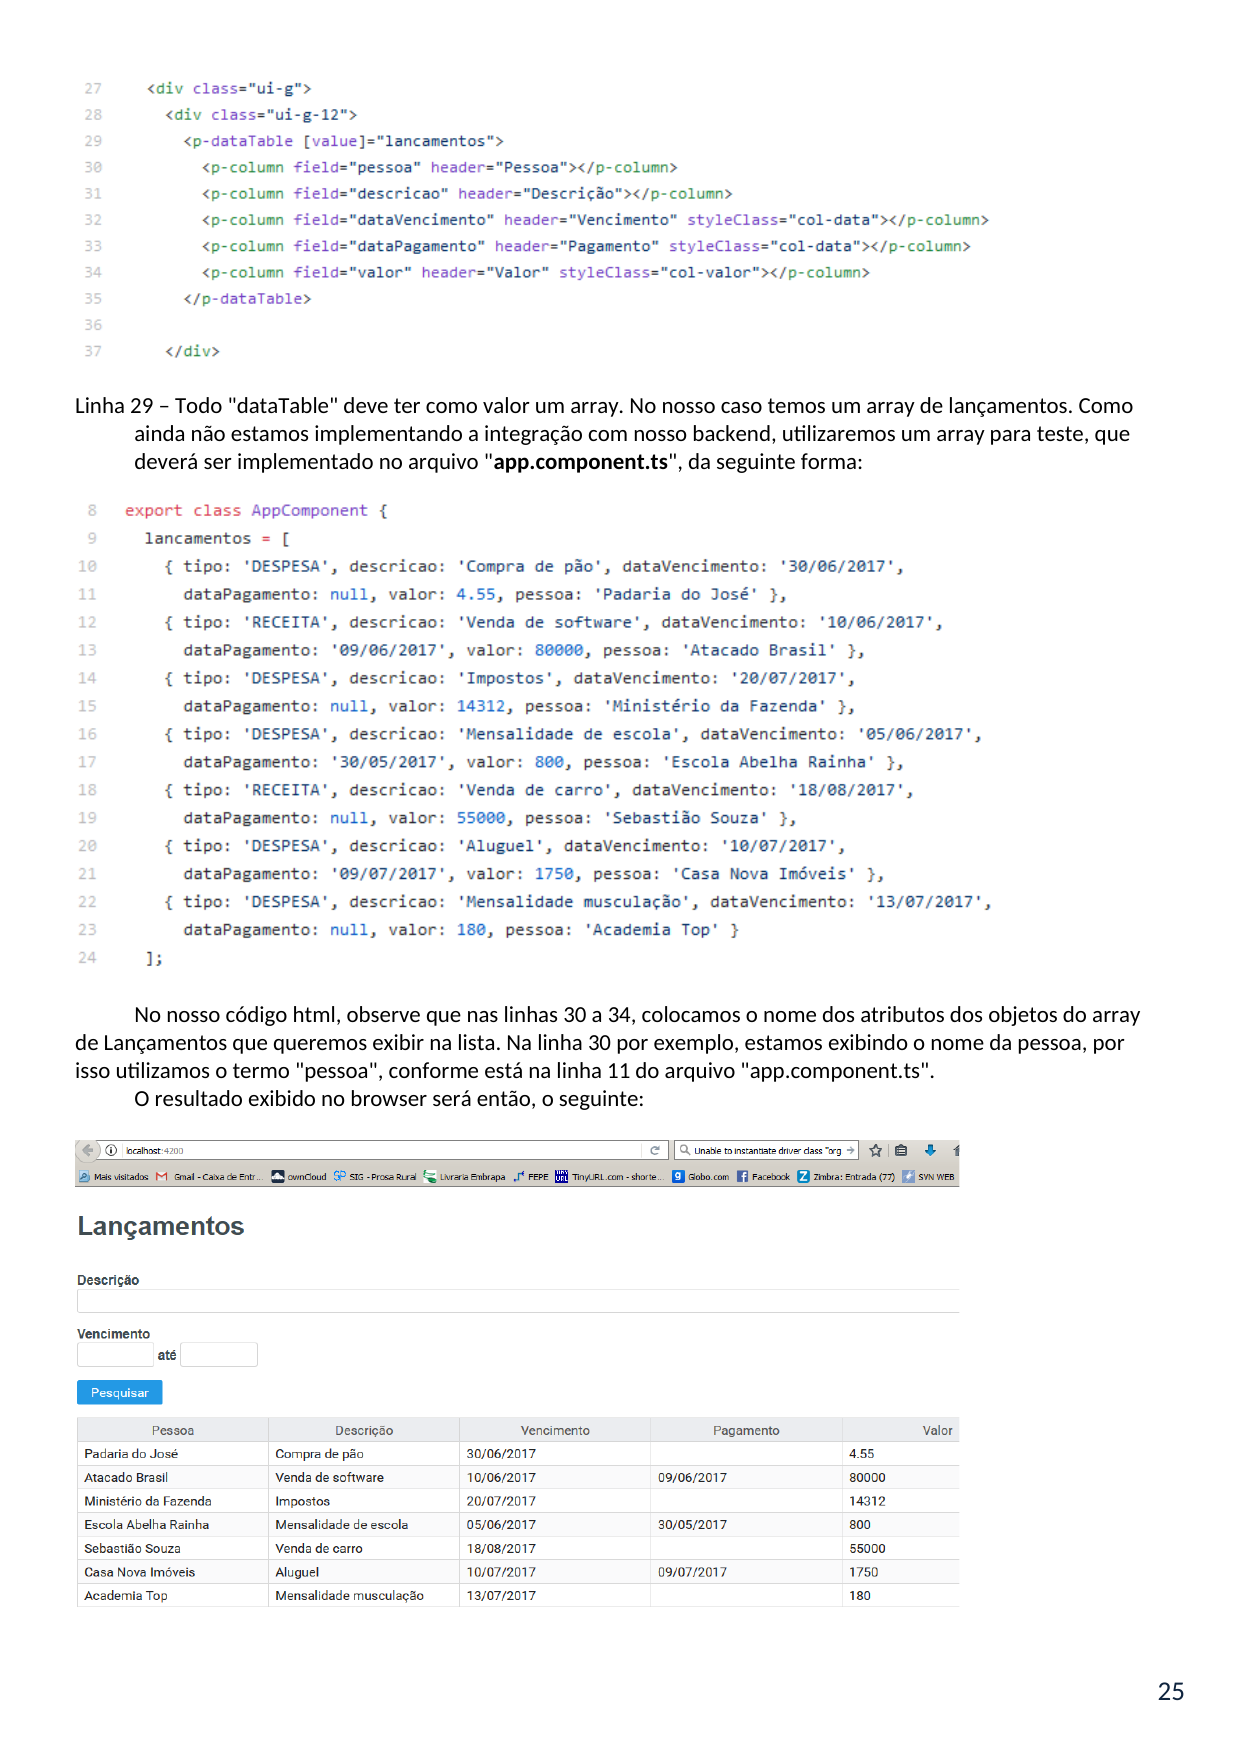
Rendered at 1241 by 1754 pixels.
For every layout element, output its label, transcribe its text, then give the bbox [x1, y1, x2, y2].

text Linha 29 – Todo "dataTable" deve ter como valor um array. No nosso caso temos um array de lançamentos. Como ainda não estamos implementando a integração com nosso backend, utilizaremos um array para teste, que deverá ser implementado no arquivo "app.component.ts", da seguinte forma: [75, 391, 1165, 475]
picture [75, 1140, 960, 1607]
text No nosso código html, observe que nas linhas 30 a 34, colocamos o nome dos atributos dos objetos do array de Lançamentos que queremos exibir na lista. Na linha 30 por exemplo, estamos exibindo o nome da pessoa, por isso utilizamos o termo "pessoa", conforme está na linha 11 do arquivo "app.component.ts". [75, 1000, 1165, 1084]
picture [75, 502, 996, 973]
picture [75, 75, 996, 363]
text O resultado exibido no browser será então, o seguinte: [75, 1084, 1165, 1112]
